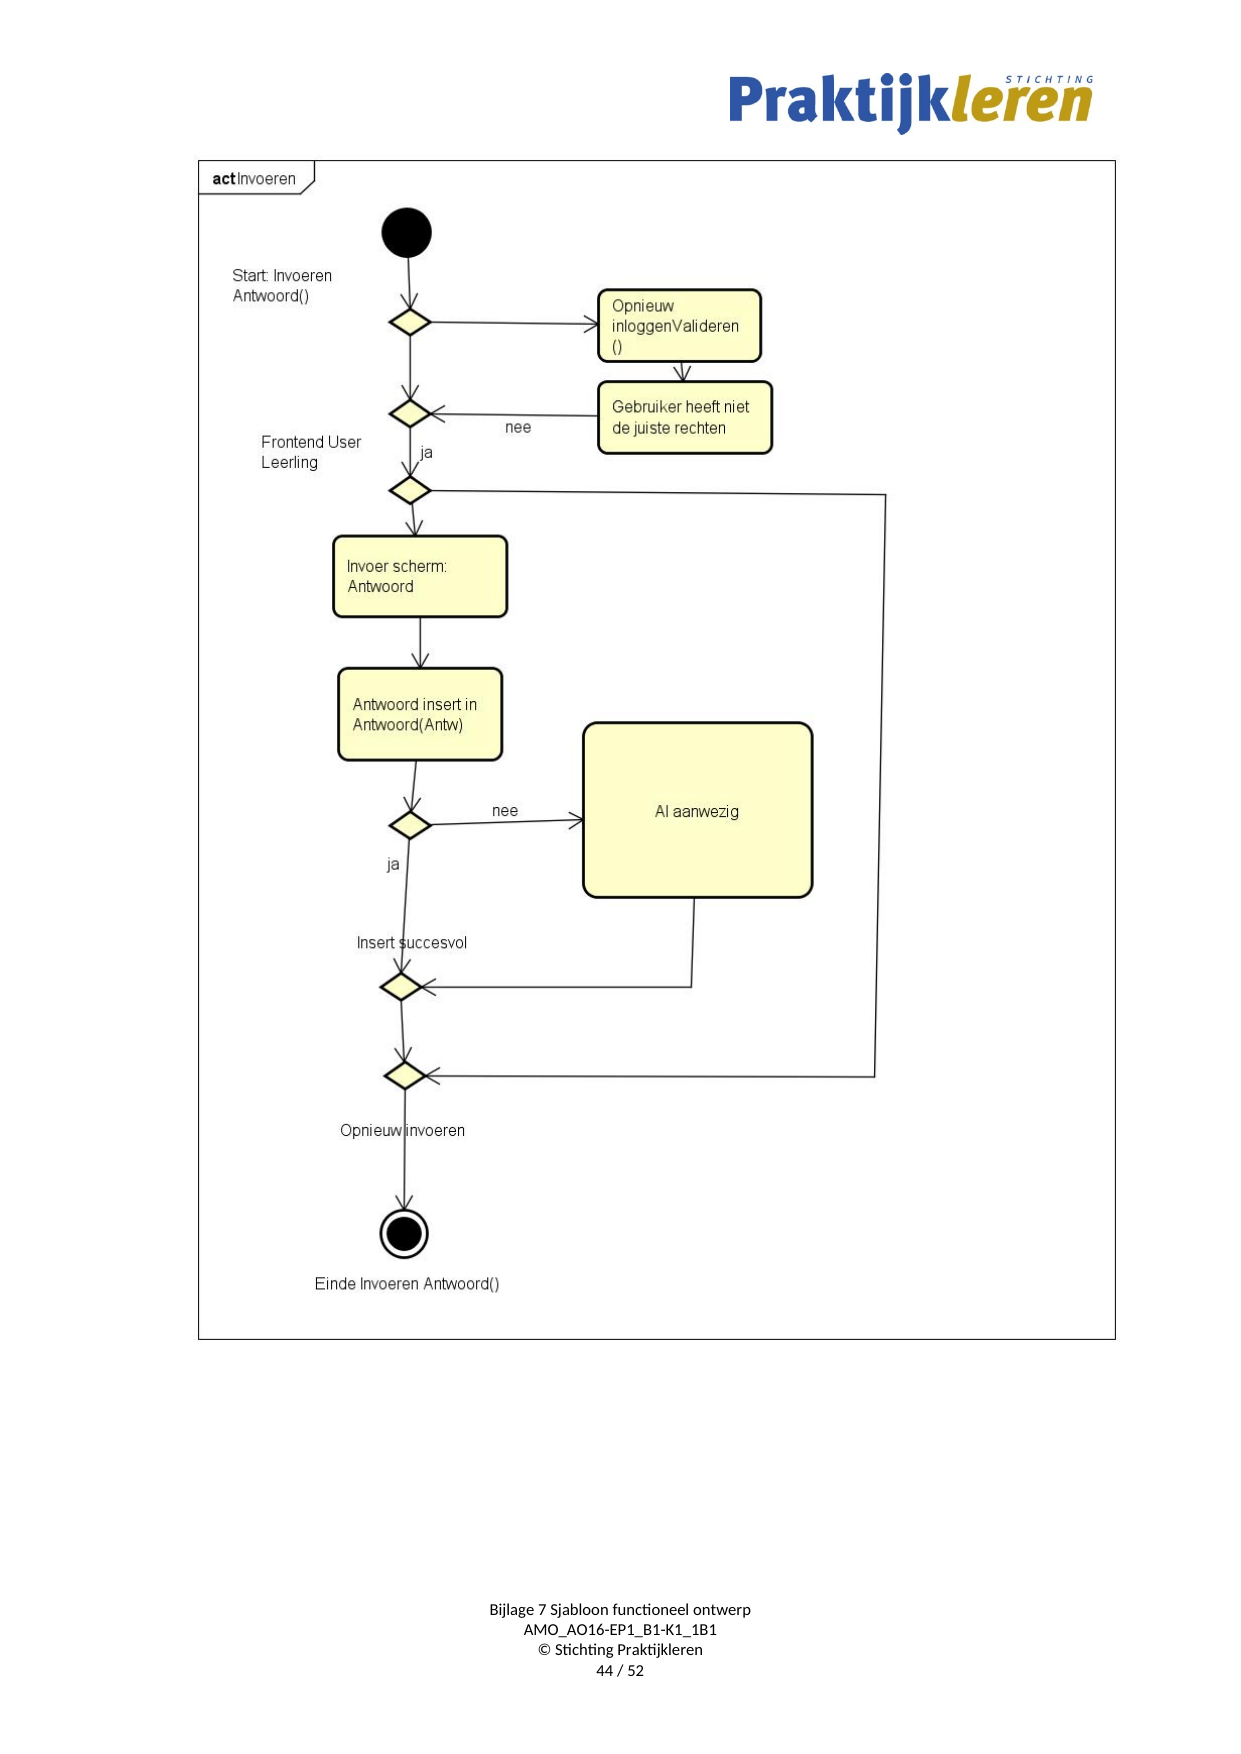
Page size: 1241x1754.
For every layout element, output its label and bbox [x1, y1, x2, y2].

picture [185, 147, 1129, 1352]
picture [730, 73, 1093, 135]
